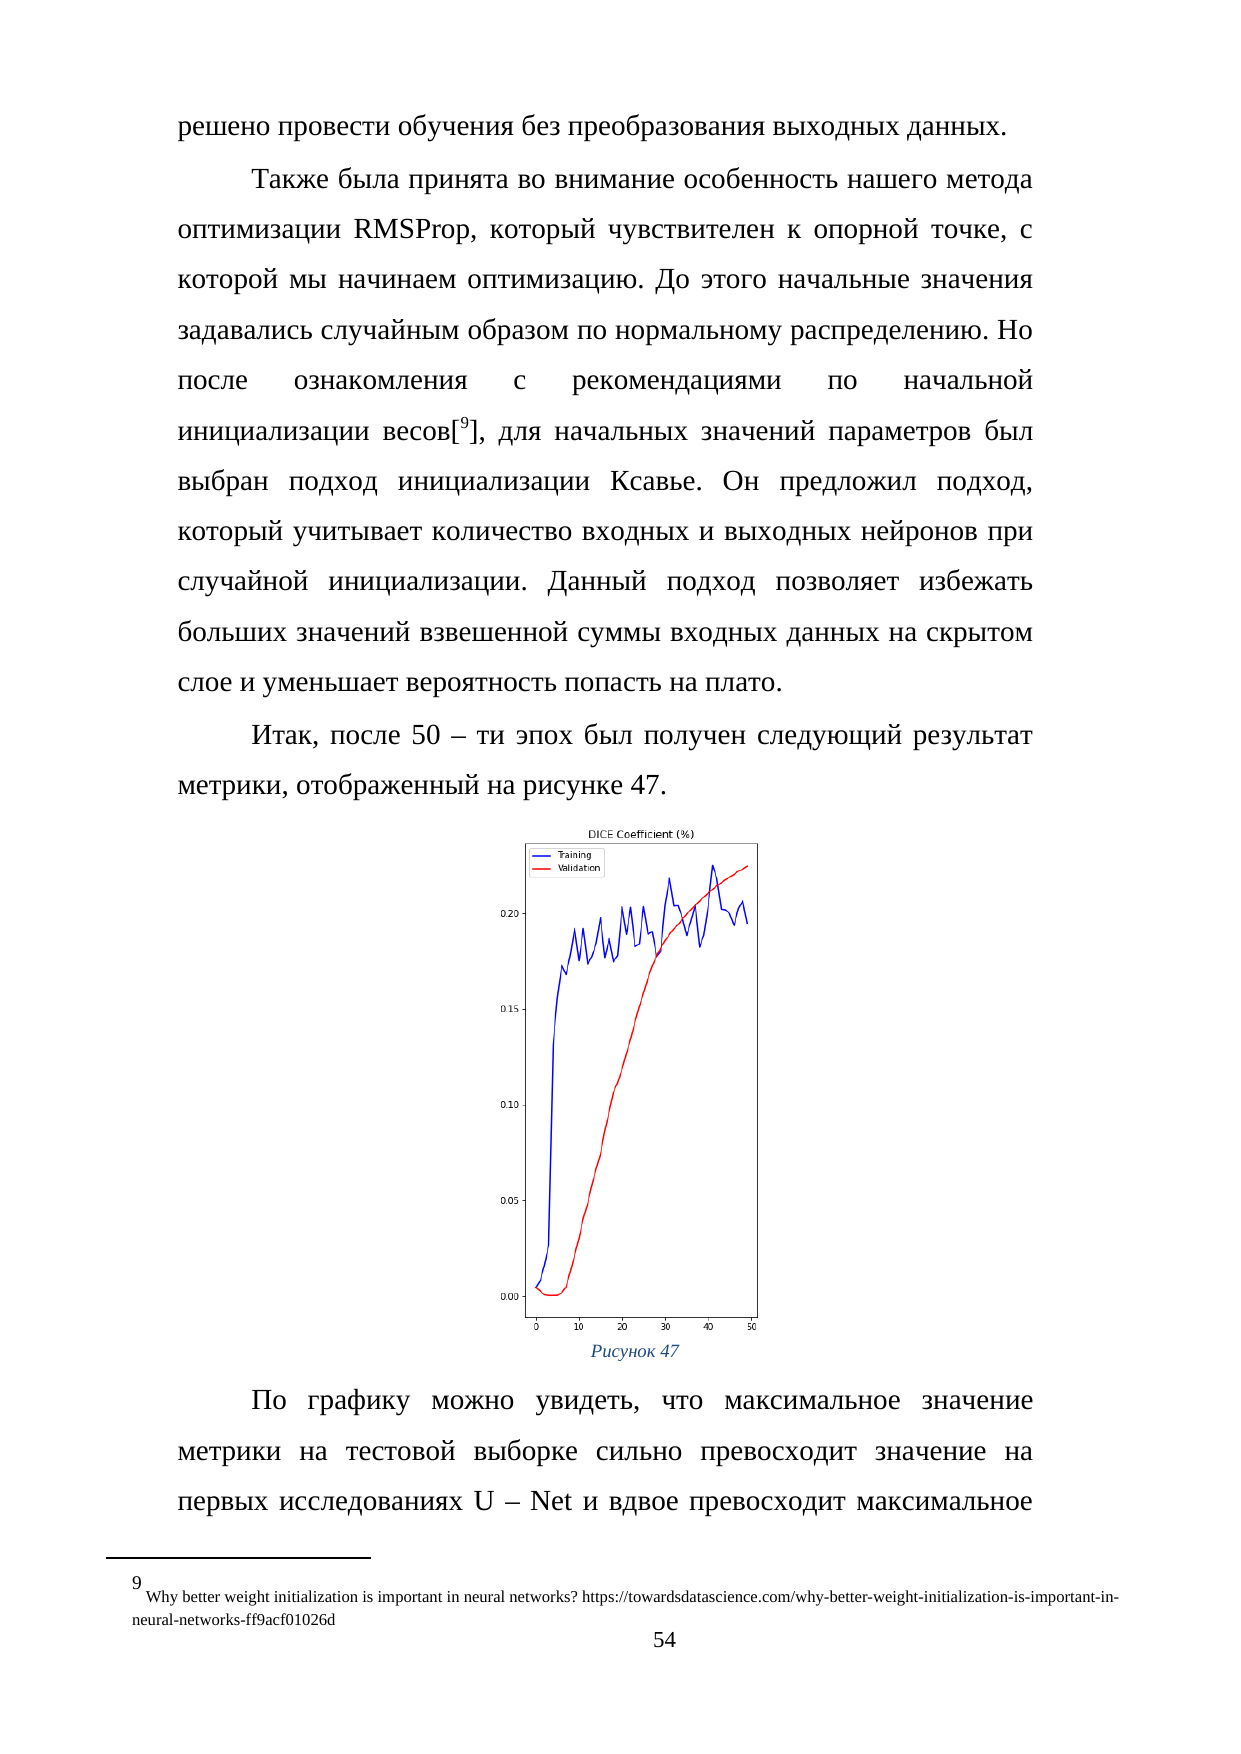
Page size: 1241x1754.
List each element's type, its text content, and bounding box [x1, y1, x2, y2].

text Также была принята во внимание особенность нашего метода оптимизации RMSProp, который чувствителен к опорной точке, с которой мы начинаем оптимизацию. До этого начальные значения задавались случайным образом по нормальному распределению. Но после ознакомления с рекомендациями по начальной инициализации весов[], для начальных значений параметров был выбран подход инициализации Ксавье. Он предложил подход, который учитывает количество входных и выходных нейронов при случайной инициализации. Данный подход позволяет избежать больших значений взвешенной суммы входных данных на скрытом слое и уменьшает вероятность попасть на плато. [177, 161, 1034, 698]
text Итак, после 50 – ти эпох был получен следующий результат метрики, отображенный на рисунке 47. [177, 717, 1034, 801]
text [177, 108, 1034, 142]
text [177, 1382, 1034, 1517]
picture [501, 817, 769, 1341]
text Рисунок 47 [106, 1340, 1163, 1362]
